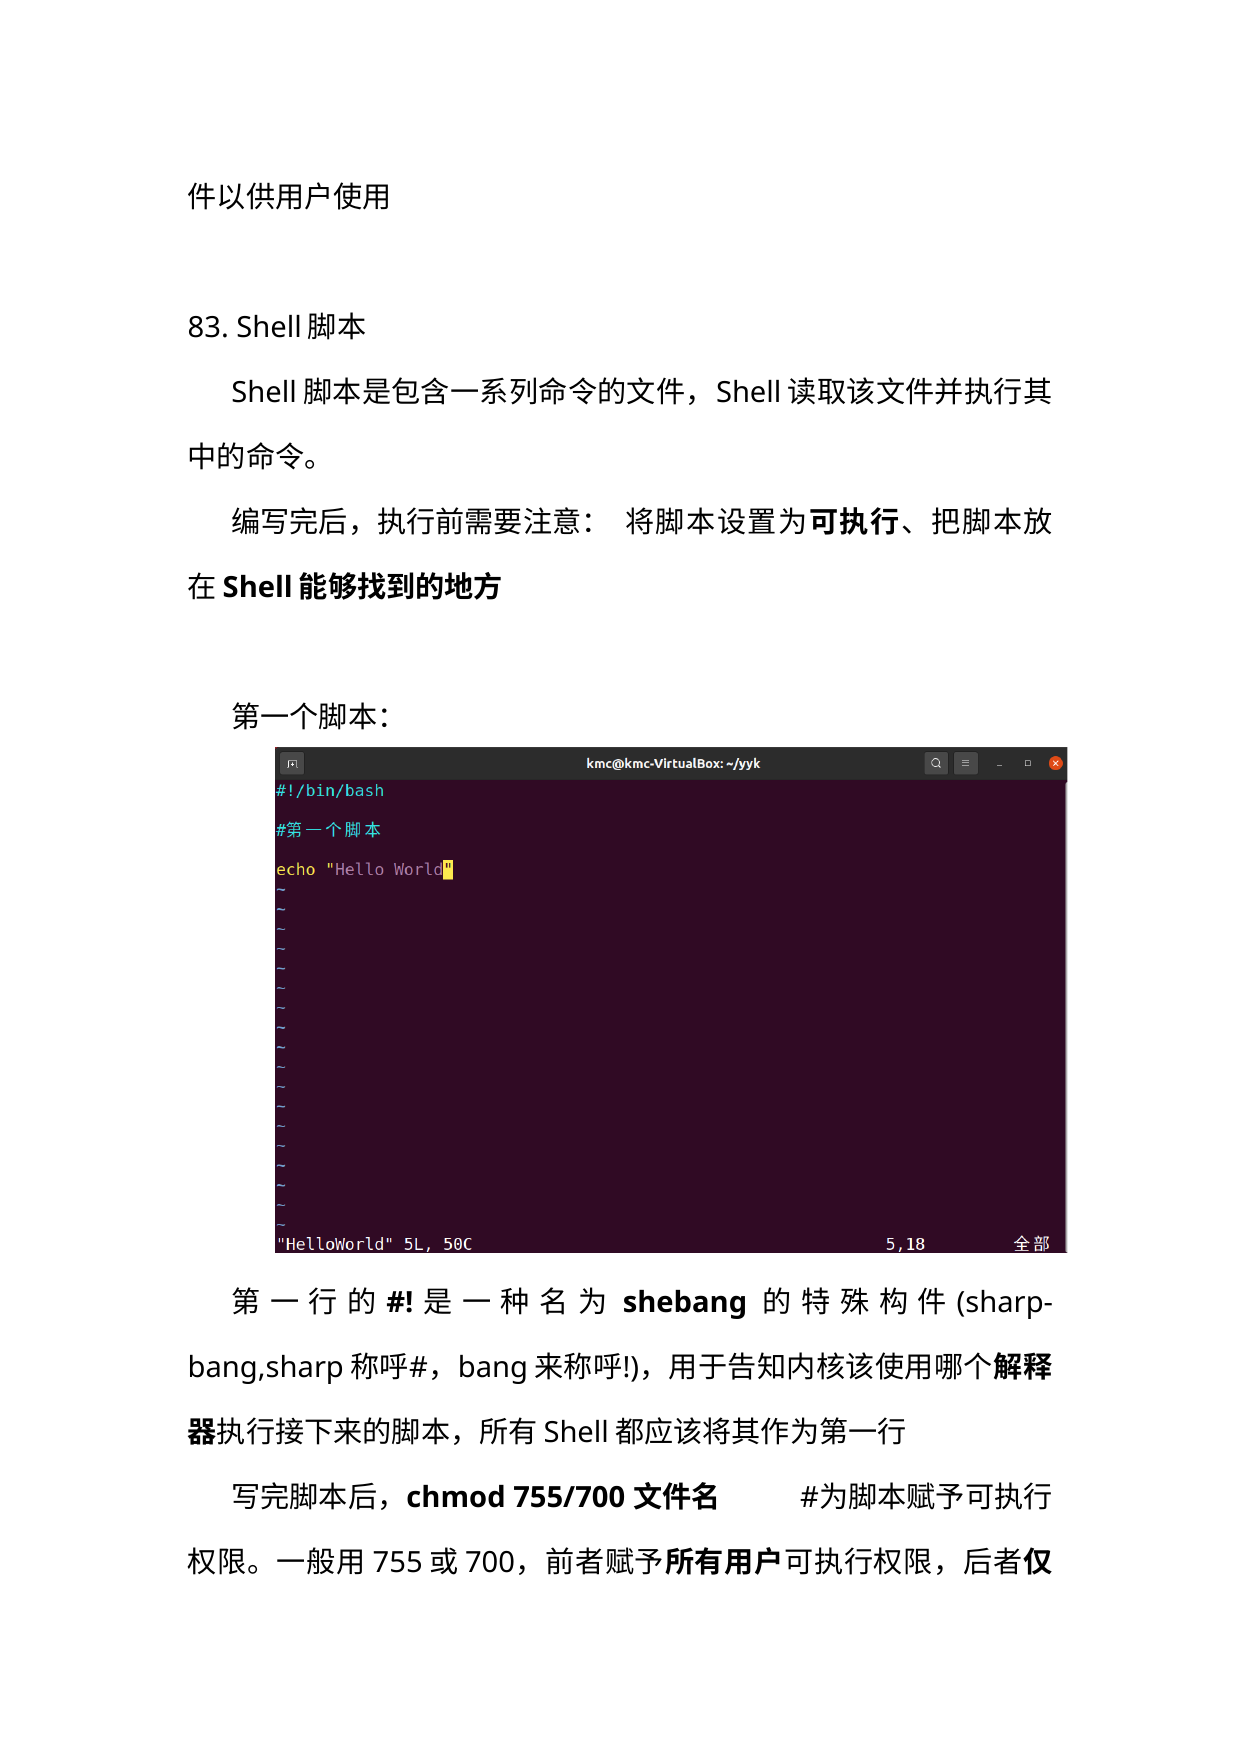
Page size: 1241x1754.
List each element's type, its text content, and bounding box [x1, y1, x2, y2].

list 第一行的#!是一种名为shebang的特殊构件(sharp-bang,sharp称呼#，bang来称呼!)，用于告知内核该使用哪个解释器执行接下来的脚本，所有Shell都应该将其作为第一行 [187, 1267, 1053, 1462]
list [187, 162, 1053, 227]
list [187, 1462, 1053, 1592]
list 编写完后，执行前需要注意： 将脚本设置为可执行、把脚本放在Shell能够找到的地方 [187, 487, 1053, 617]
list 第一个脚本： [187, 682, 1053, 747]
picture [275, 747, 1068, 1253]
list Shell脚本 [187, 292, 1053, 357]
list Shell脚本是包含一系列命令的文件，Shell读取该文件并执行其中的命令。 [187, 357, 1053, 487]
